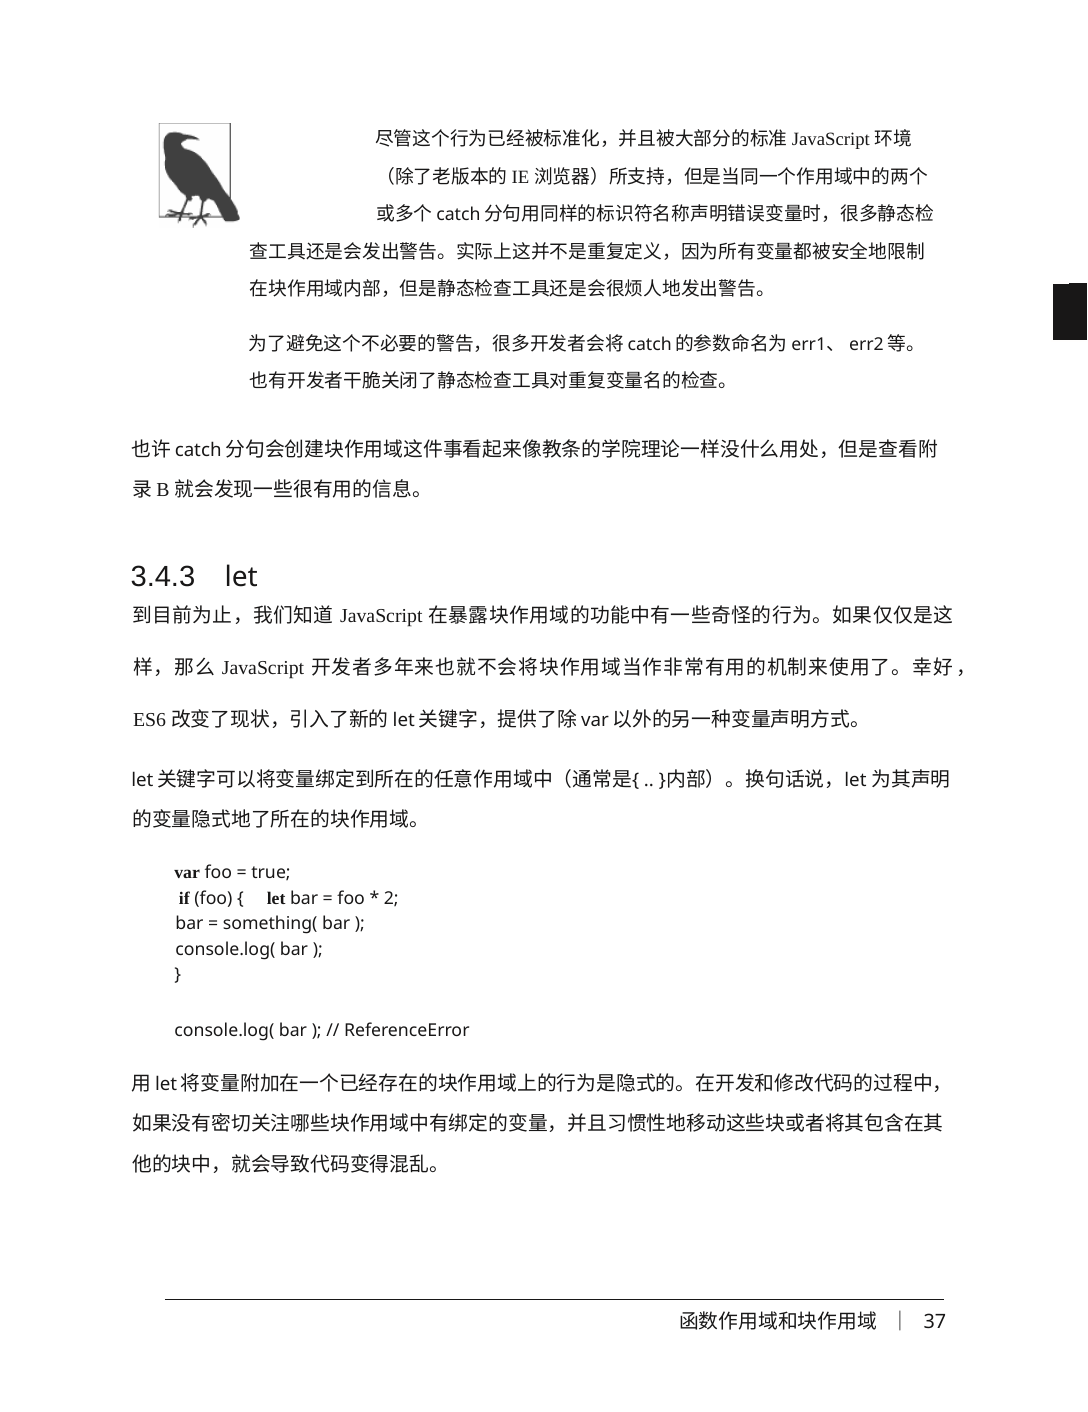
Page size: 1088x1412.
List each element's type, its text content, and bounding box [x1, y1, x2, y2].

text console.log( bar ); // ReferenceError [174, 1018, 680, 1042]
text 为了避免这个不必要的警告，很多开发者会将catch的参数命名为err1、 err2等。也有开发者干脆关闭了静态检查工具对重复变量名的检查。 [248, 328, 939, 393]
text if (foo) { let bar = foo * 2; bar = something( bar ); console.log( bar ); [174, 885, 448, 960]
text var foo = true; [174, 859, 680, 884]
text 尽管这个行为已经被标准化，并且被大部分的标准 JavaScript 环境（除了老版本的 IE 浏览器）所支持，但是当同一个作用域中的两个或多个catch分句用同样的标识符名称声明错误变量时，很多静态检查工具还是会发出警告。实际上这并不是重复定义，因为所有变量都被安全地限制在块作用域内部，但是静态检查工具还是会很烦人地发出警告。 [248, 124, 939, 301]
text 也许catch分句会创建块作用域这件事看起来像教条的学院理论一样没什么用处，但是查看附录 B 就会发现一些很有用的信息。 [131, 433, 956, 502]
text 到目前为止，我们知道 JavaScript 在暴露块作用域的功能中有一些奇怪的行为。如果仅仅是这样，那么 JavaScript 开发者多年来也就不会将块作用域当作非常有用的机制来使用了。幸好，ES6 改变了现状，引入了新的let关键字，提供了除var以外的另一种变量声明方式。 [132, 600, 956, 732]
text let关键字可以将变量绑定到所在的任意作用域中（通常是{ .. }内部）。换句话说，let 为其声明的变量隐式地了所在的块作用域。 [131, 763, 956, 832]
picture [158, 123, 240, 228]
text } [174, 962, 680, 986]
subtitle 3.4.3 let [130, 556, 956, 595]
text 用let将变量附加在一个已经存在的块作用域上的行为是隐式的。在开发和修改代码的过程中，如果没有密切关注哪些块作用域中有绑定的变量，并且习惯性地移动这些块或者将其包含在其他的块中，就会导致代码变得混乱。 [131, 1068, 956, 1177]
